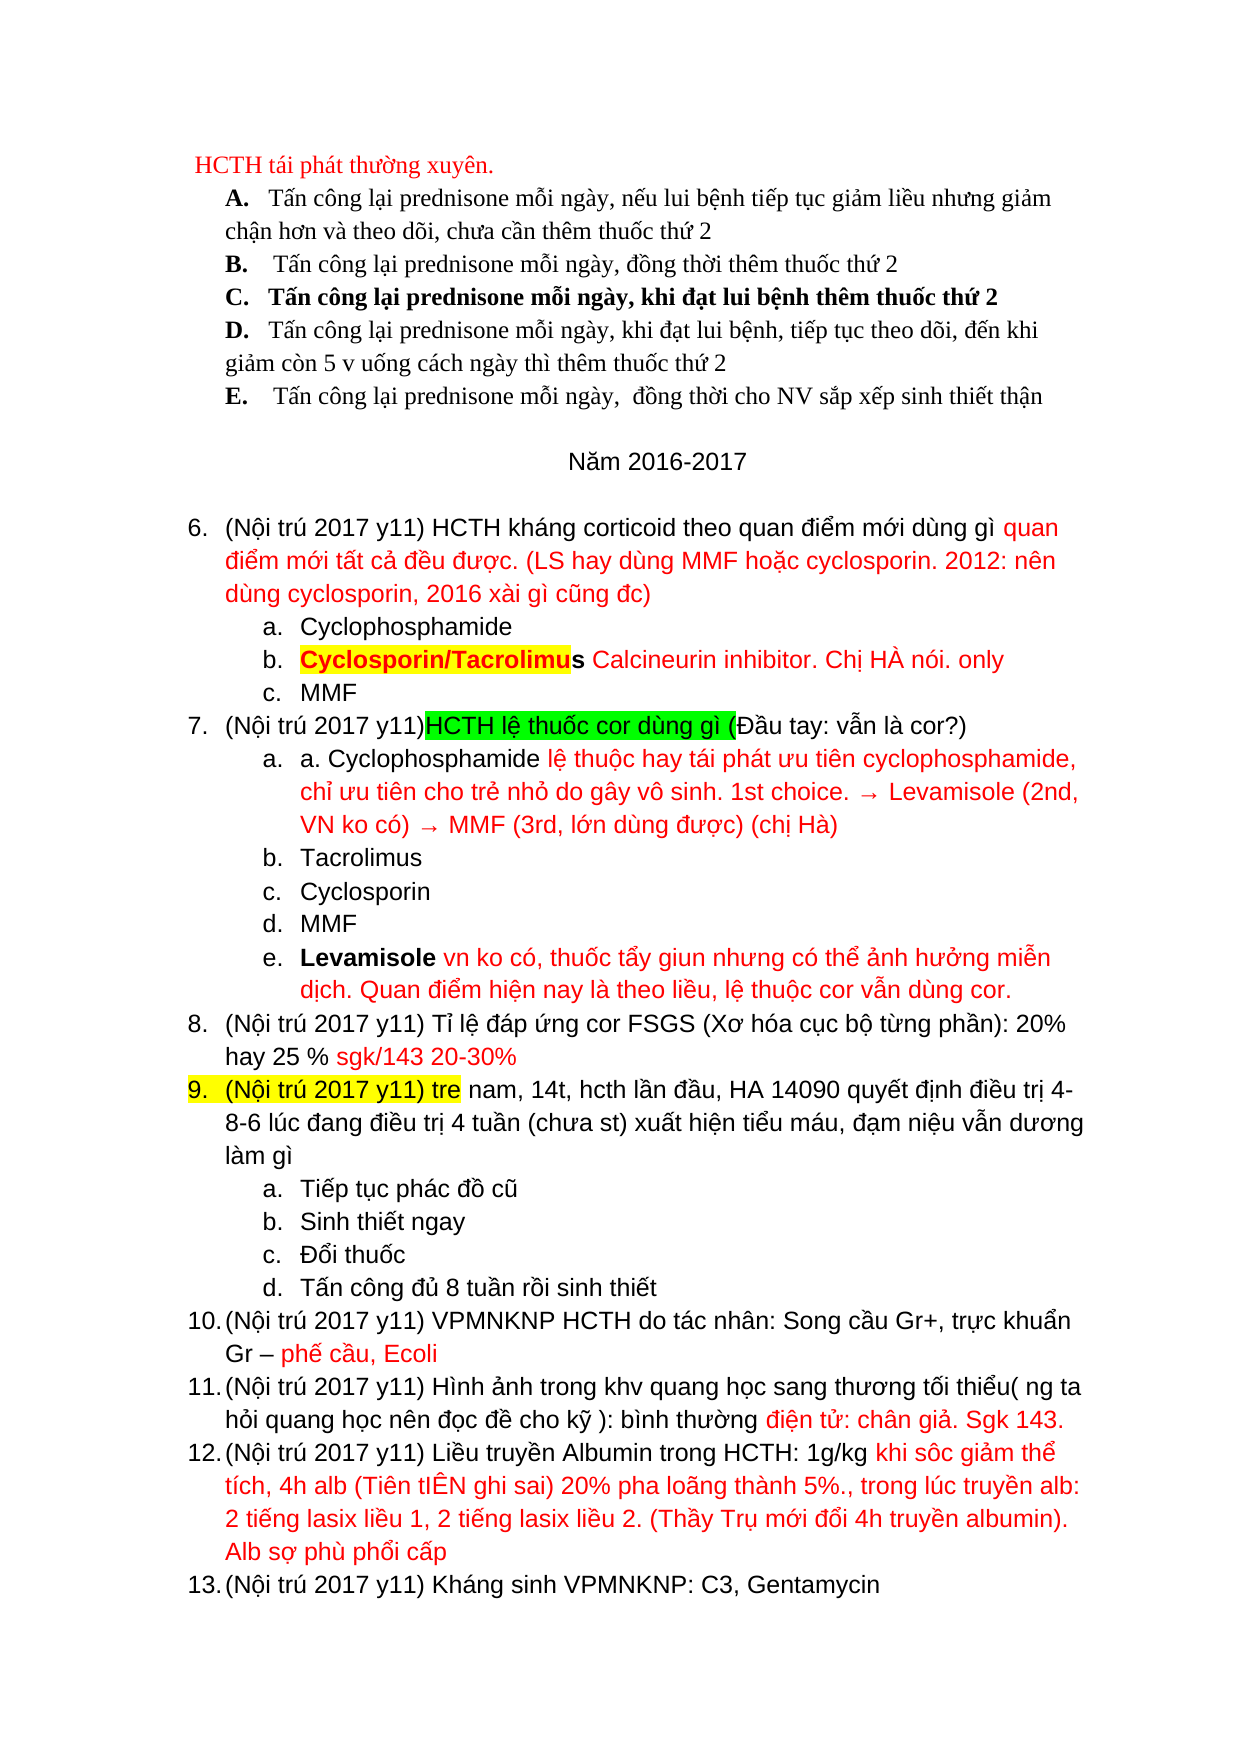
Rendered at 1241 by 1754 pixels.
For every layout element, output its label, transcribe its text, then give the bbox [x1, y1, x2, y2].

text Năm 2016-2017 [225, 447, 1090, 476]
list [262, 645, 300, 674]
list a. Cyclophosphamide lệ thuộc hay tái phát ưu tiên cyclophosphamide, chỉ ưu tiên cho trẻ nhỏ do gây vô sinh. 1st choice. → Levamisole (2nd, VN ko có) → MMF (3rd, lớn dùng được) (chị Hà) [262, 744, 1090, 839]
list (Nội trú 2017 y11) tre nam, 14t, hcth lần đầu, HA 14090 quyết định điều trị 4-8-6 lúc đang điều trị 4 tuần (chưa st) xuất hiện tiểu máu, đạm niệu vẫn dương làm gì [187, 1074, 1090, 1169]
list (Nội trú 2017 y11) Hình ảnh trong khv quang học sang thương tối thiểu( ng ta hỏi quang học nên đọc đề cho kỹ ): bình thường điện tử: chân giả. Sgk 143. [187, 1372, 1090, 1433]
list Đổi thuốc [262, 1240, 1090, 1268]
list Cyclosporin/Tacrolimus Calcineurin inhibitor. Chị HÀ nói. only [571, 645, 1090, 674]
list Tacrolimus [262, 843, 1090, 872]
text D. Tấn công lại prednisone mỗi ngày, khi đạt lui bệnh, tiếp tục theo dõi, đến khi giảm còn 5 v uống cách ngày thì thêm thuốc thứ 2 [225, 315, 1090, 377]
text C. Tấn công lại prednisone mỗi ngày, khi đạt lui bệnh thêm thuốc thứ 2 [225, 282, 1090, 311]
list Sinh thiết ngay [262, 1207, 1090, 1235]
text B. Tấn công lại prednisone mỗi ngày, đồng thời thêm thuốc thứ 2 [225, 249, 1090, 278]
list Tấn công đủ 8 tuần rồi sinh thiết [262, 1273, 1090, 1301]
list Levamisole vn ko có, thuốc tẩy giun nhưng có thể ảnh hưởng miễn dịch. Quan điểm hiện nay là theo liều, lệ thuộc cor vẫn dùng cor. [262, 942, 1090, 1004]
list (Nội trú 2017 y11) VPMNKNP HCTH do tác nhân: Song cầu Gr+, trực khuẩn Gr – phế cầu, Ecoli [187, 1306, 1090, 1367]
list (Nội trú 2017 y11)HCTH lệ thuốc cor dùng gì (Đầu tay: vẫn là cor?) [187, 711, 425, 740]
text HCTH tái phát thường xuyên. [194, 150, 1090, 179]
text E. Tấn công lại prednisone mỗi ngày, đồng thời cho NV sắp xếp sinh thiết thận [225, 381, 1090, 410]
list (Nội trú 2017 y11) HCTH kháng corticoid theo quan điểm mới dùng gì quan điểm mới tất cả đều được. (LS hay dùng MMF hoặc cyclosporin. 2012: nên dùng cyclosporin, 2016 xài gì cũng đc) [187, 513, 1090, 608]
list Cyclosporin [262, 876, 1090, 905]
list (Nội trú 2017 y11) Tỉ lệ đáp ứng cor FSGS (Xơ hóa cục bộ từng phần): 20% hay 25 % sgk/143 20-30% [187, 1008, 1090, 1070]
list MMF [262, 909, 1090, 938]
text A. Tấn công lại prednisone mỗi ngày, nếu lui bệnh tiếp tục giảm liều nhưng giảm chận hơn và theo dõi, chưa cần thêm thuốc thứ 2 [225, 183, 1090, 245]
list (Nội trú 2017 y11) Liều truyền Albumin trong HCTH: 1g/kg khi sôc giảm thể tích, 4h alb (Tiên tIÊN ghi sai) 20% pha loãng thành 5%., trong lúc truyền alb: 2 tiếng lasix liều 1, 2 tiếng lasix liều 2. (Thầy Trụ mới đổi 4h truyền albumin). Alb sợ phù phổi cấp [187, 1438, 1090, 1566]
list (Nội trú 2017 y11) Kháng sinh VPMNKNP: C3, Gentamycin [187, 1570, 1090, 1599]
list Tiếp tục phác đồ cũ [262, 1174, 1090, 1202]
list MMF [262, 678, 1090, 707]
list Cyclophosphamide [262, 612, 1090, 641]
list (Nội trú 2017 y11)HCTH lệ thuốc cor dùng gì (Đầu tay: vẫn là cor?) [736, 711, 1090, 740]
